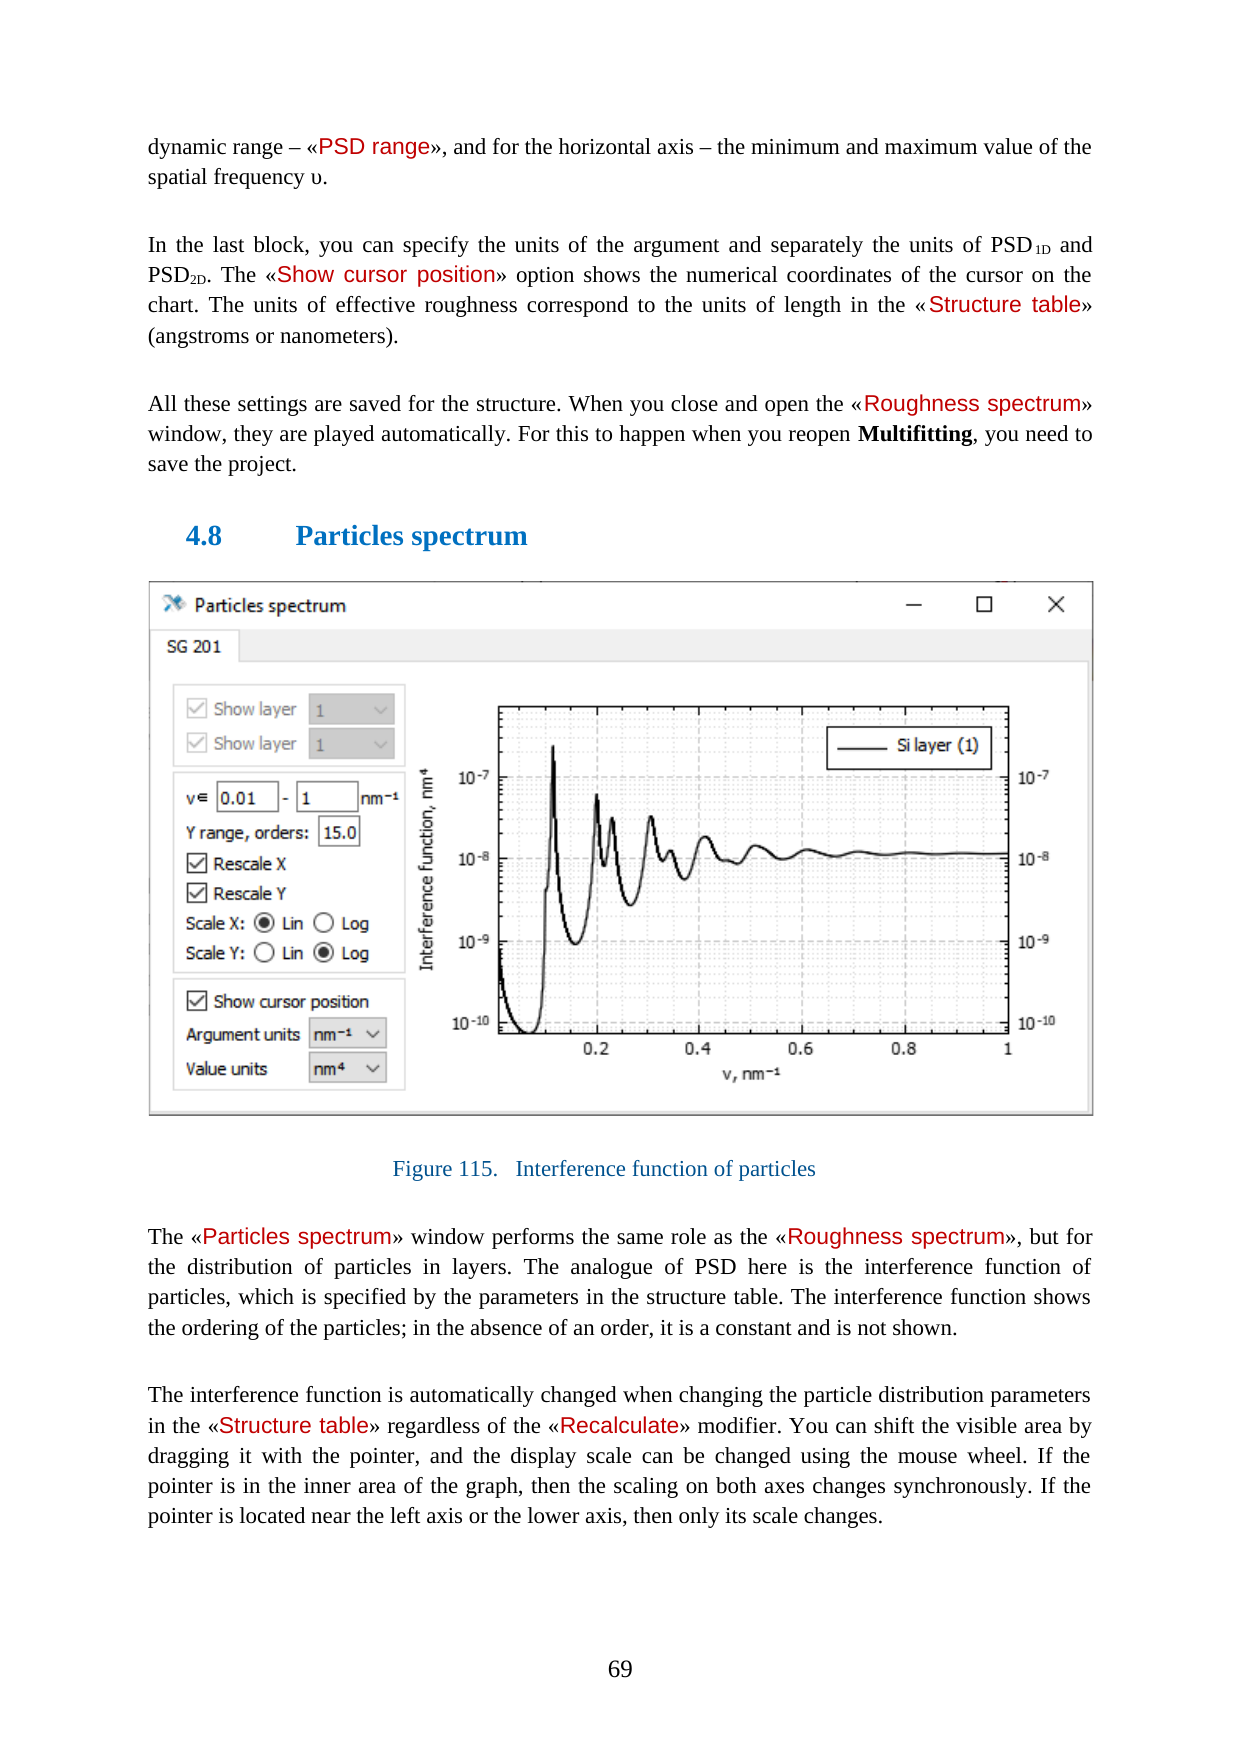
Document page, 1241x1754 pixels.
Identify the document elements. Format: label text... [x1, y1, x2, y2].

picture [148, 581, 1094, 1116]
subtitle Particles spectrum [155, 518, 1093, 551]
text The interference function is automatically changed when changing the particle distribution parameters in the «Structure table» regardless of the «Recalculate» modifier. You can shift the visible area by dragging it with the pointer, and the display scale can be changed using the mouse wheel. If the pointer is in the inner area of the graph, then the scaling on both axes changes synchronously. If the pointer is located near the left axis or the lower axis, then only its scale changes. [148, 1381, 1093, 1529]
text In the last block, you can specify the units of the argument and separately the units of PSD1D and PSD2D. The «Show cursor position» option shows the numerical coordinates of the cursor on the chart. The units of effective roughness correspond to the units of length in the «Structure table» (angstroms or nanometers). [148, 231, 1093, 348]
list Interference function of particles [178, 1116, 1093, 1182]
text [148, 133, 1093, 189]
text The «Particles spectrum» window performs the same role as the «Roughness spectrum», but for the distribution of particles in layers. The analogue of PSD here is the interference function of particles, which is specified by the parameters in the structure table. The interference function shows the ordering of the particles; in the absence of an order, it is a constant and is not shown. [148, 1223, 1093, 1340]
text All these settings are saved for the structure. When you close and open the «Roughness spectrum» window, they are played automatically. For this to happen when you reopen Multifitting, you need to save the project. [148, 389, 1093, 476]
